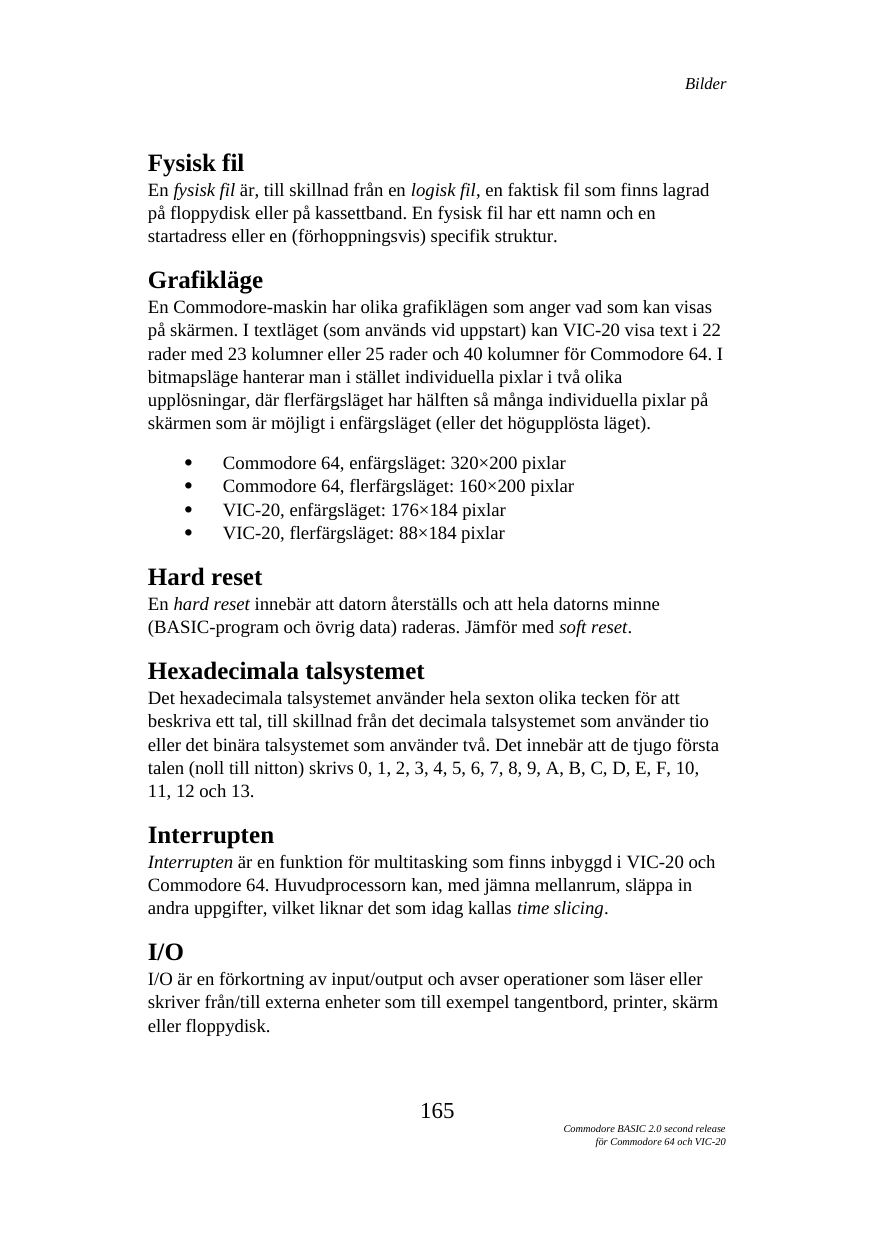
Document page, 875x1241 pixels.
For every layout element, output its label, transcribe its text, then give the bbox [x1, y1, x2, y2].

text En Commodore-maskin har olika grafiklägen som anger vad som kan visas på skärmen. I textläget (som används vid uppstart) kan VIC-20 visa text i 22 rader med 23 kolumner eller 25 rader och 40 kolumner för Commodore 64. I bitmapsläge hanterar man i stället individuella pixlar i två olika upplösningar, där flerfärgsläget har hälften så många individuella pixlar på skärmen som är möjligt i enfärgsläget (eller det högupplösta läget). [148, 296, 726, 434]
list Commodore 64, flerfärgsläget: 160×200 pixlar [185, 475, 726, 497]
text Interrupten är en funktion för multitasking som finns inbyggd i VIC-20 och Commodore 64. Huvudprocessorn kan, med jämna mellanrum, släppa in andra uppgifter, vilket liknar det som idag kallas time slicing. [148, 851, 726, 919]
text Det hexadecimala talsystemet använder hela sexton olika tecken för att beskriva ett tal, till skillnad från det decimala talsystemet som använder tio eller det binära talsystemet som använder två. Det innebär att de tjugo första talen (noll till nitton) skrivs 0, 1, 2, 3, 4, 5, 6, 7, 8, 9, A, B, C, D, E, F, 10, 11, 12 och 13. [148, 687, 726, 801]
list VIC-20, flerfärgsläget: 88×184 pixlar [185, 522, 726, 543]
subtitle I/O [148, 937, 726, 966]
text En hard reset innebär att datorn återställs och att hela datorns minne (BASIC-program och övrig data) raderas. Jämför med soft reset. [148, 593, 726, 638]
list Commodore 64, enfärgsläget: 320×200 pixlar [185, 452, 726, 474]
subtitle Hexadecimala talsystemet [148, 656, 726, 685]
subtitle Interrupten [148, 820, 726, 848]
text I/O är en förkortning av input/output och avser operationer som läser eller skriver från/till externa enheter som till exempel tangentbord, printer, skärm eller floppydisk. [148, 968, 726, 1036]
text En fysisk fil är, till skillnad från en logisk fil, en faktisk fil som finns lagrad på floppydisk eller på kassettband. En fysisk fil har ett namn och en startadress eller en (förhoppningsvis) specifik struktur. [148, 179, 726, 247]
subtitle Fysisk fil [148, 148, 726, 176]
subtitle Hard reset [148, 562, 726, 591]
subtitle Grafikläge [148, 265, 726, 294]
list VIC-20, enfärgsläget: 176×184 pixlar [185, 499, 726, 520]
